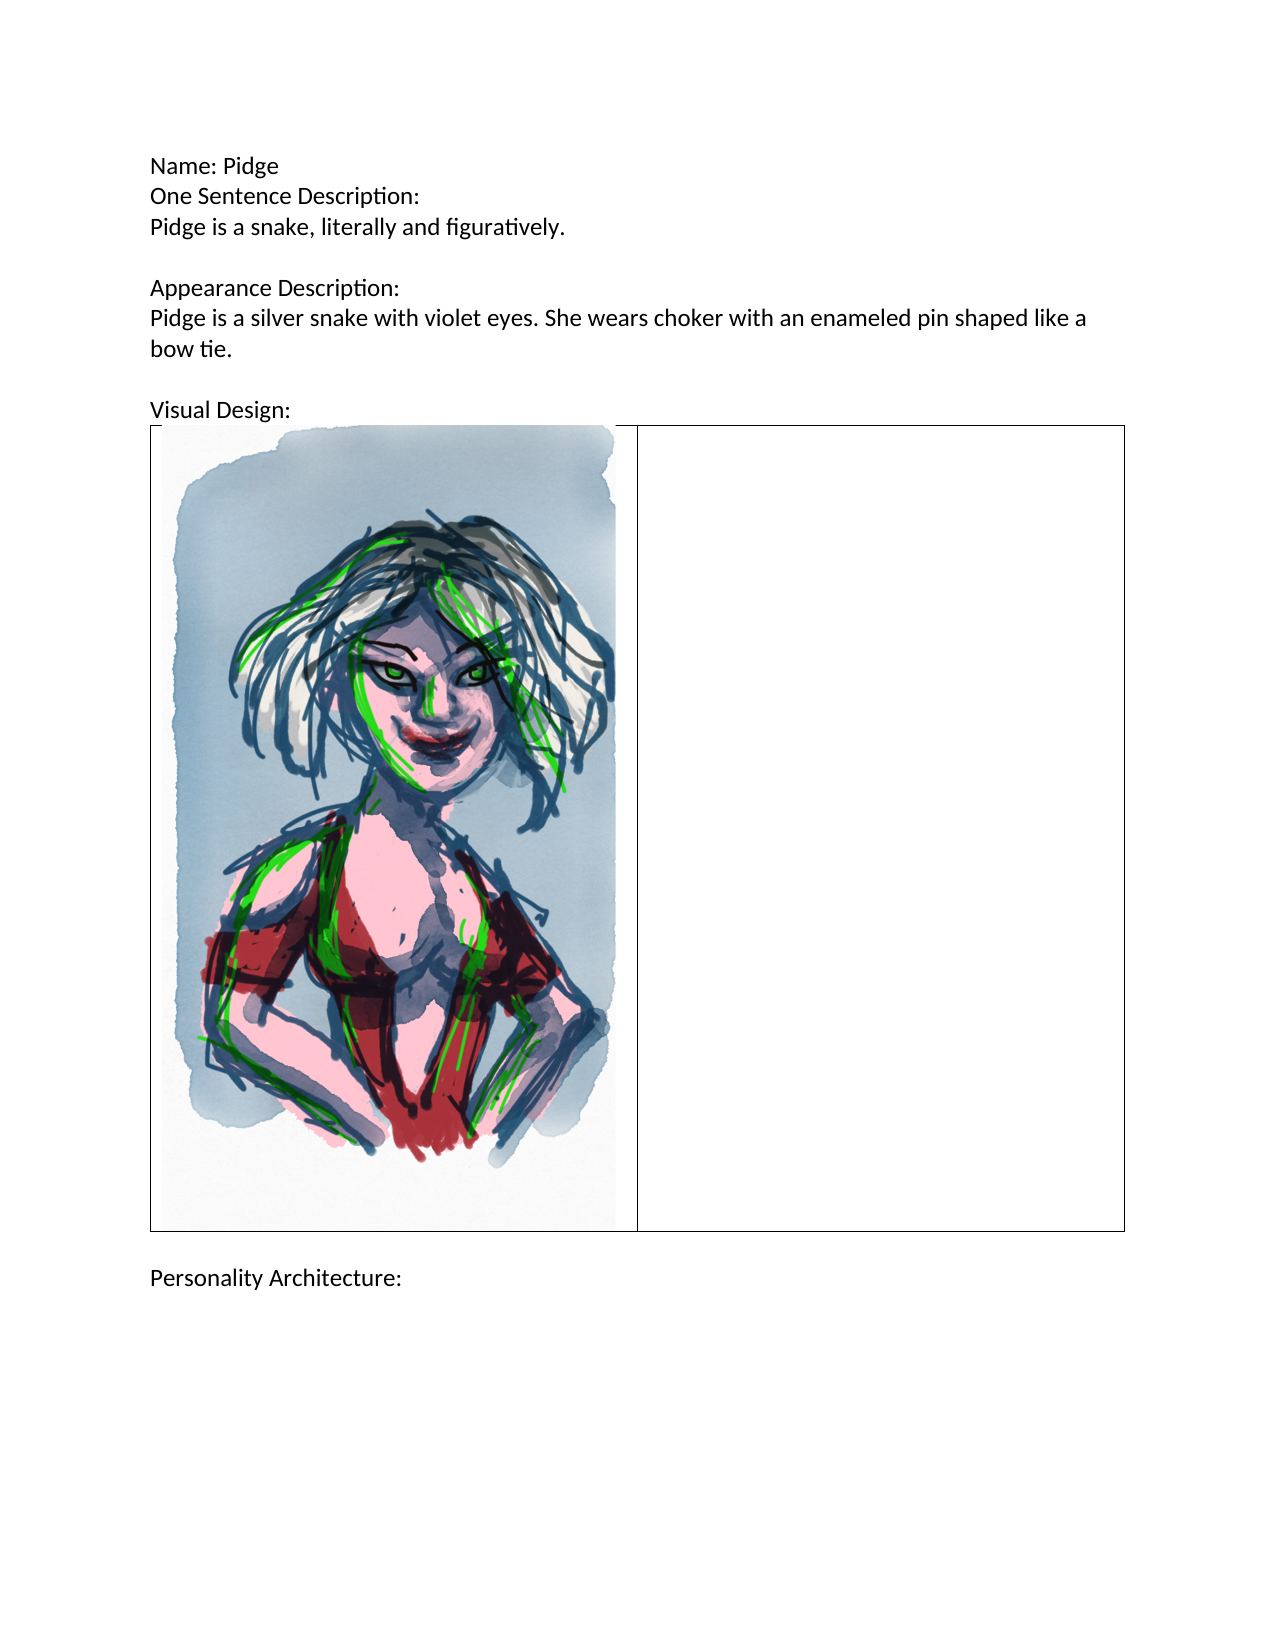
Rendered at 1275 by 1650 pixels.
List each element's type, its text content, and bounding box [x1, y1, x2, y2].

table_header [151, 426, 161, 1231]
text Personality Architecture: [150, 1262, 1125, 1293]
table_header [616, 426, 637, 1231]
text Pidge is a snake, literally and figuratively. [150, 211, 1125, 242]
text Name: Pidge [150, 150, 1125, 181]
text One Sentence Description: [150, 181, 1125, 211]
table_header [638, 426, 1124, 1231]
text Pidge is a silver snake with violet eyes. She wears choker with an enameled pin shaped like a bow tie. [150, 303, 1125, 364]
text Appearance Description: [150, 272, 1125, 303]
text Visual Design: [150, 394, 1125, 425]
picture [161, 425, 616, 1231]
